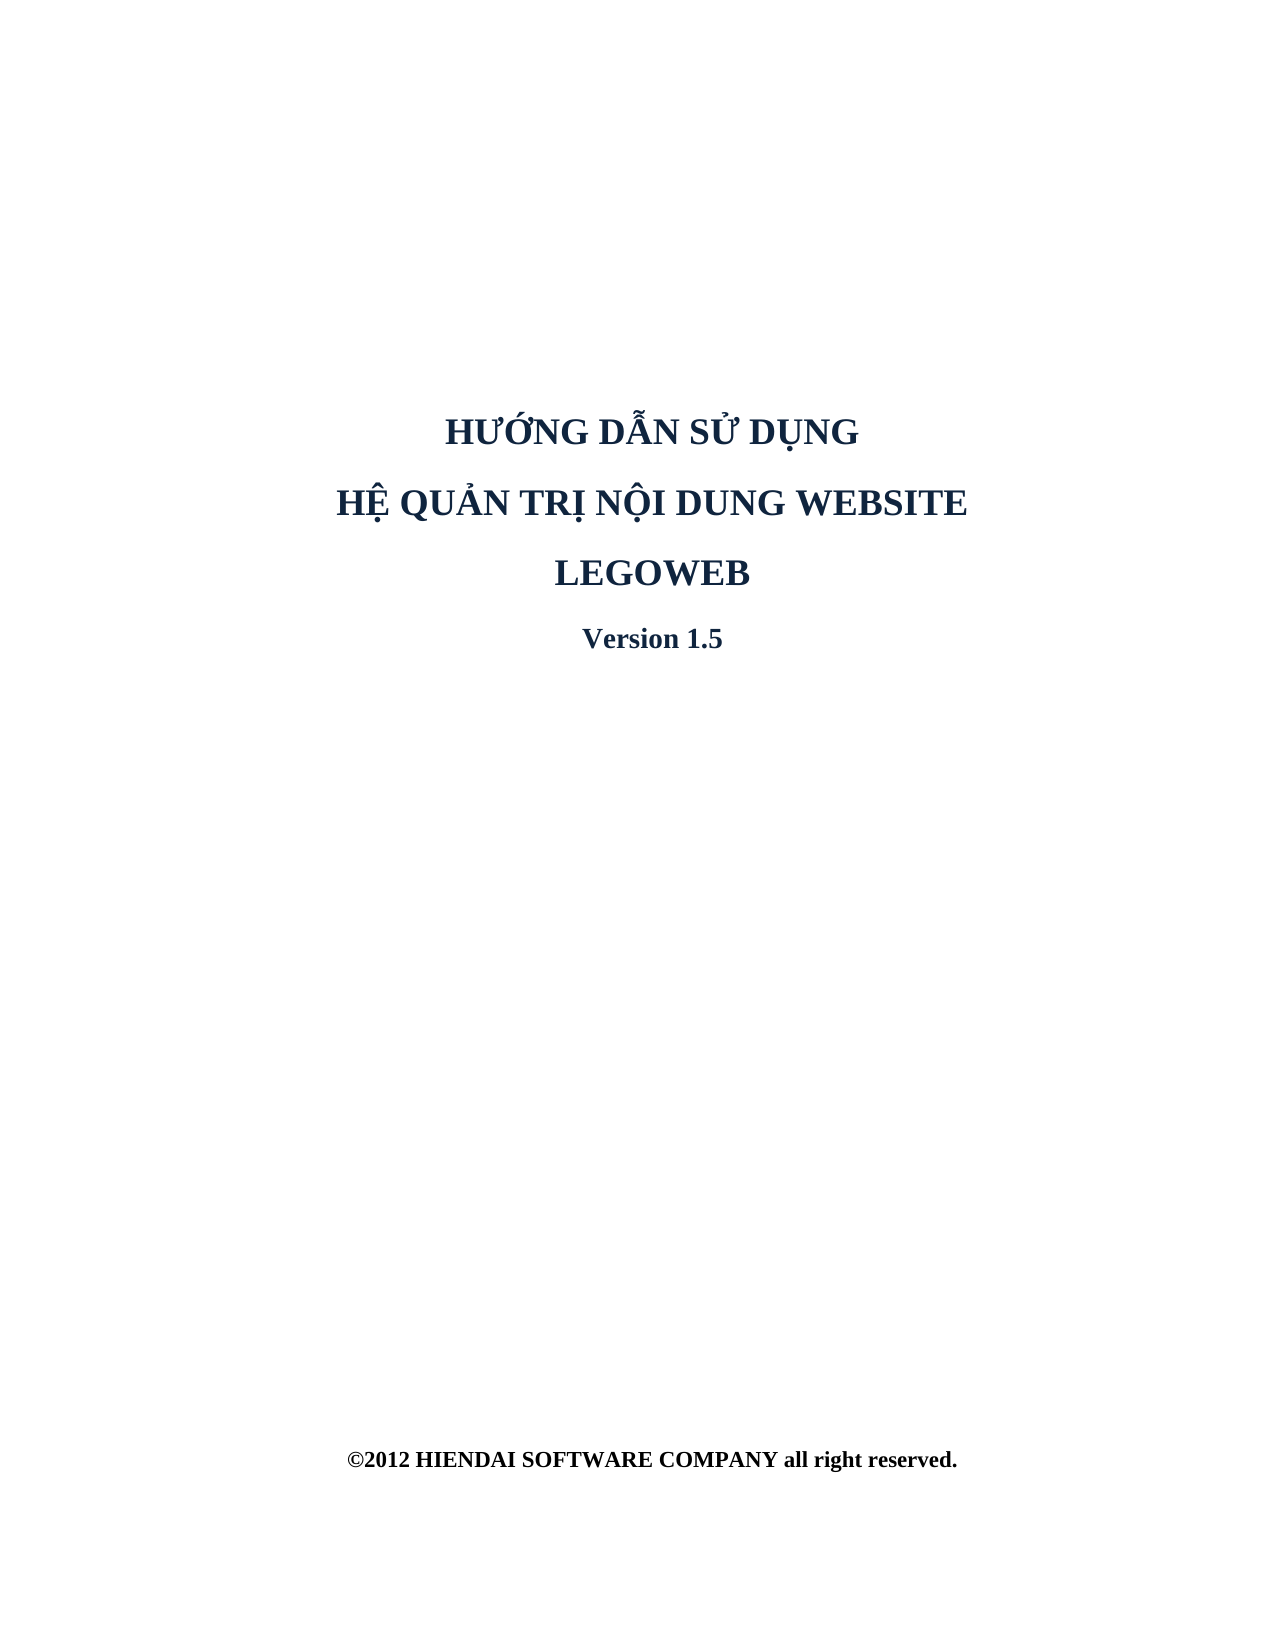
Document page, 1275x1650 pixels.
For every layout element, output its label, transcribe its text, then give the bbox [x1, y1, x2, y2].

text LEGOWEB [177, 550, 1127, 593]
text Version 1.5 [177, 621, 1127, 654]
text ©2012 HIENDAI SOFTWARE COMPANY all right reserved. [177, 1446, 1127, 1472]
text HỆ QUẢN TRỊ NỘI DUNG WEBSITE [177, 480, 1127, 523]
text HƯỚNG DẪN SỬ DỤNG [177, 409, 1127, 453]
